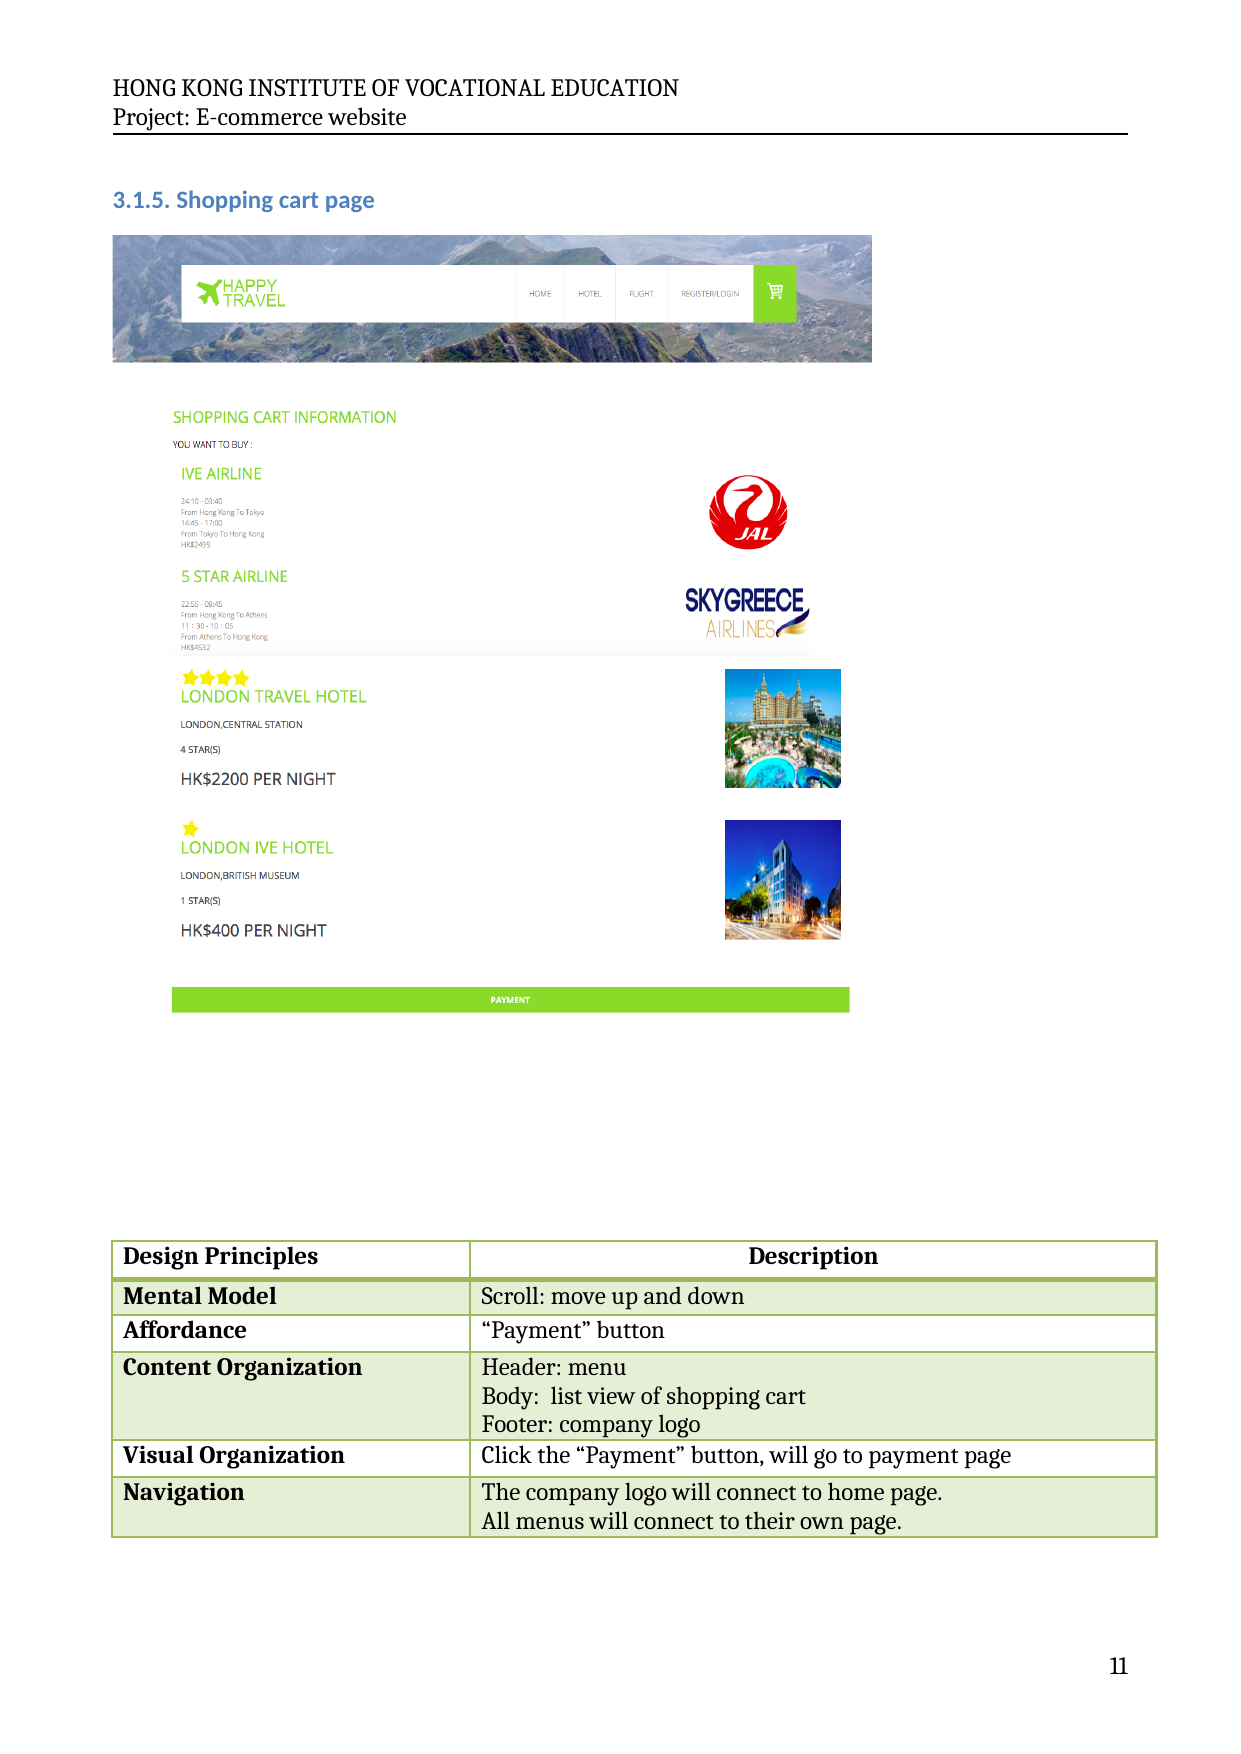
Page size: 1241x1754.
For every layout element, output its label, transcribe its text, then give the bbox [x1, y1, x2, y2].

picture [112, 235, 920, 1071]
table_cell Affordance [113, 1316, 469, 1351]
table_cell “Payment” button [471, 1316, 1155, 1351]
subtitle 3.1.5. Shopping cart page [112, 184, 583, 215]
table_cell The company logo will connect to home page. All menus will connect to their own page. [471, 1478, 1155, 1536]
table_cell Visual Organization [113, 1441, 469, 1476]
table_cell Navigation [113, 1478, 469, 1536]
table_header Design Principles [113, 1242, 469, 1277]
table_cell Mental Model [113, 1282, 469, 1314]
table_cell Header: menu Body: list view of shopping cart Footer: company logo [471, 1353, 1155, 1439]
table_cell Scroll: move up and down [471, 1282, 1155, 1314]
table_cell Click the “Payment” button, will go to payment page [471, 1441, 1155, 1476]
table_cell Content Organization [113, 1353, 469, 1439]
table_header Description [471, 1242, 1155, 1277]
